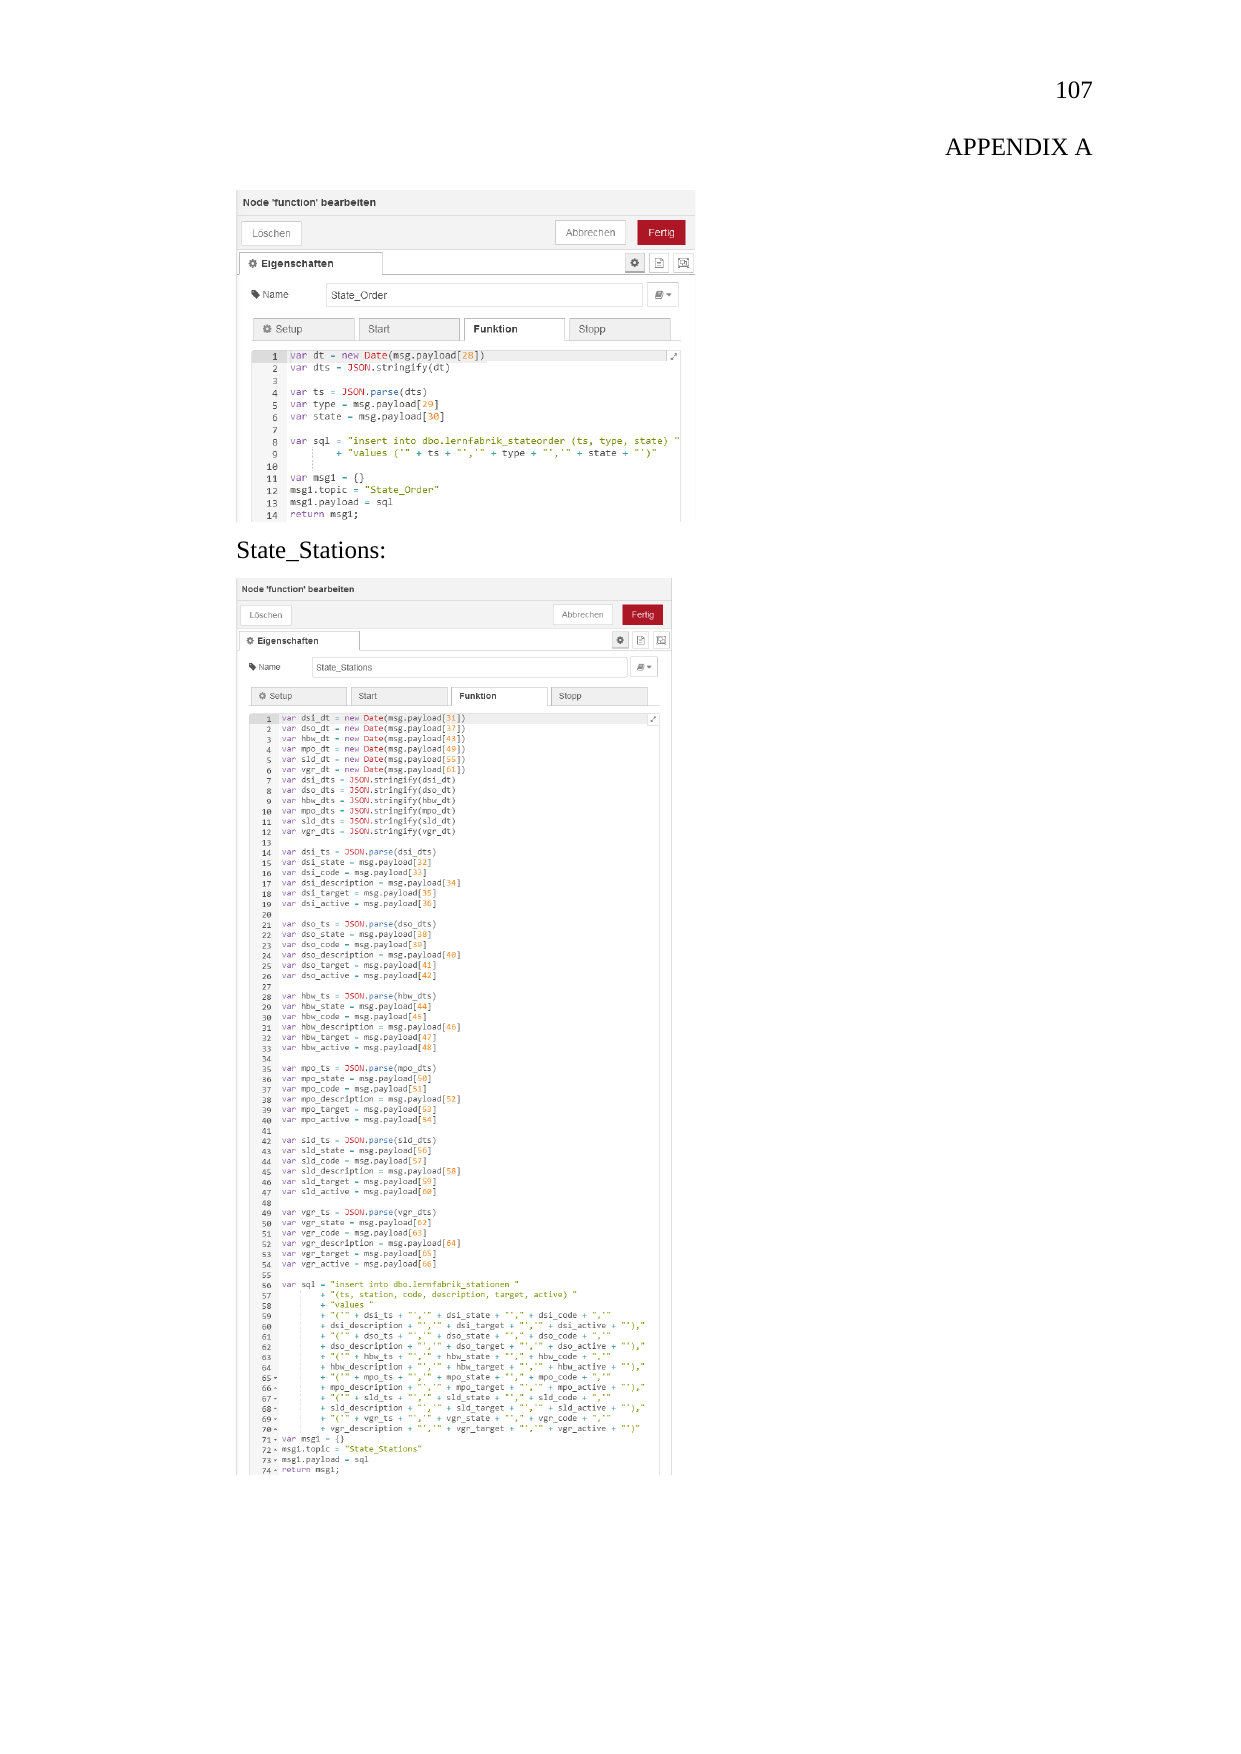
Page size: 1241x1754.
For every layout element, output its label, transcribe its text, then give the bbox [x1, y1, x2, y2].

picture [236, 578, 672, 1475]
picture [236, 190, 696, 522]
text State_Stations: [236, 536, 1092, 564]
